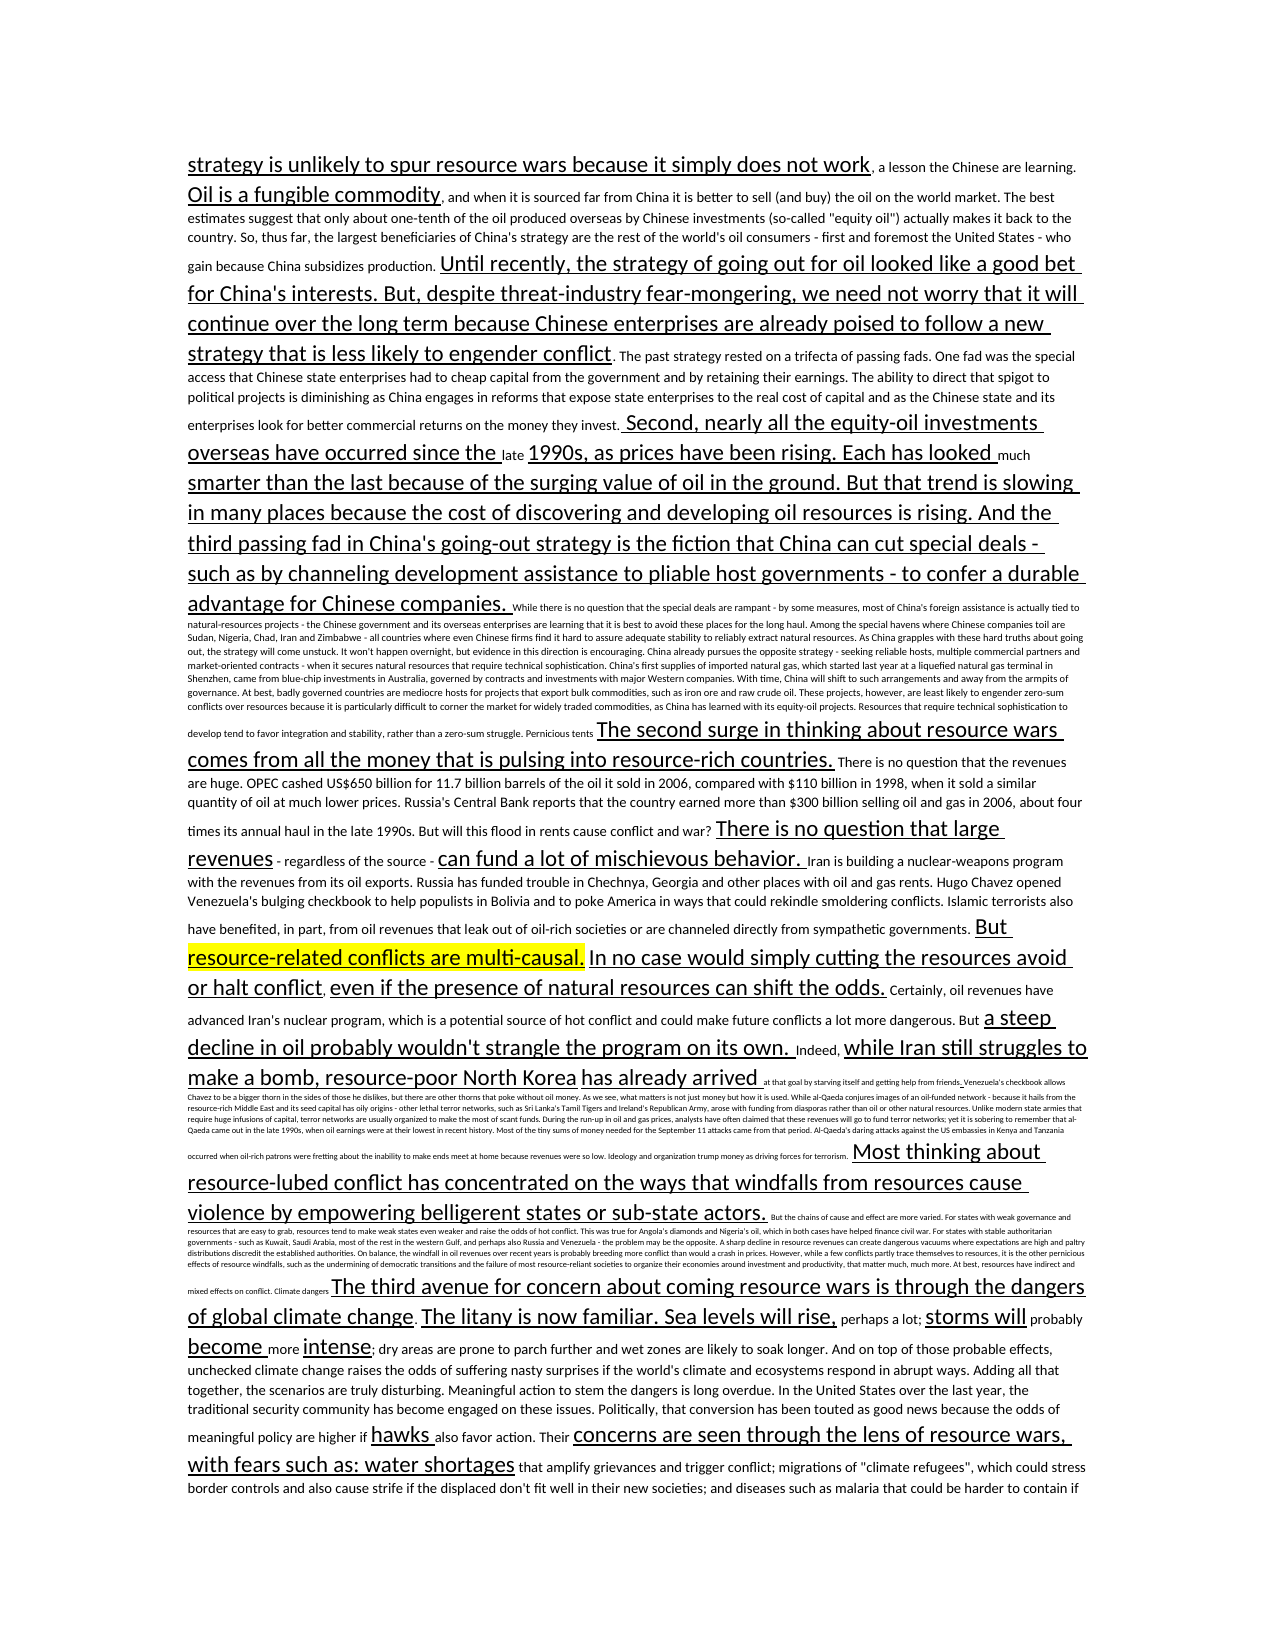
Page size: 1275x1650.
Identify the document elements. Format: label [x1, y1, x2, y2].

text [187, 150, 1087, 1497]
